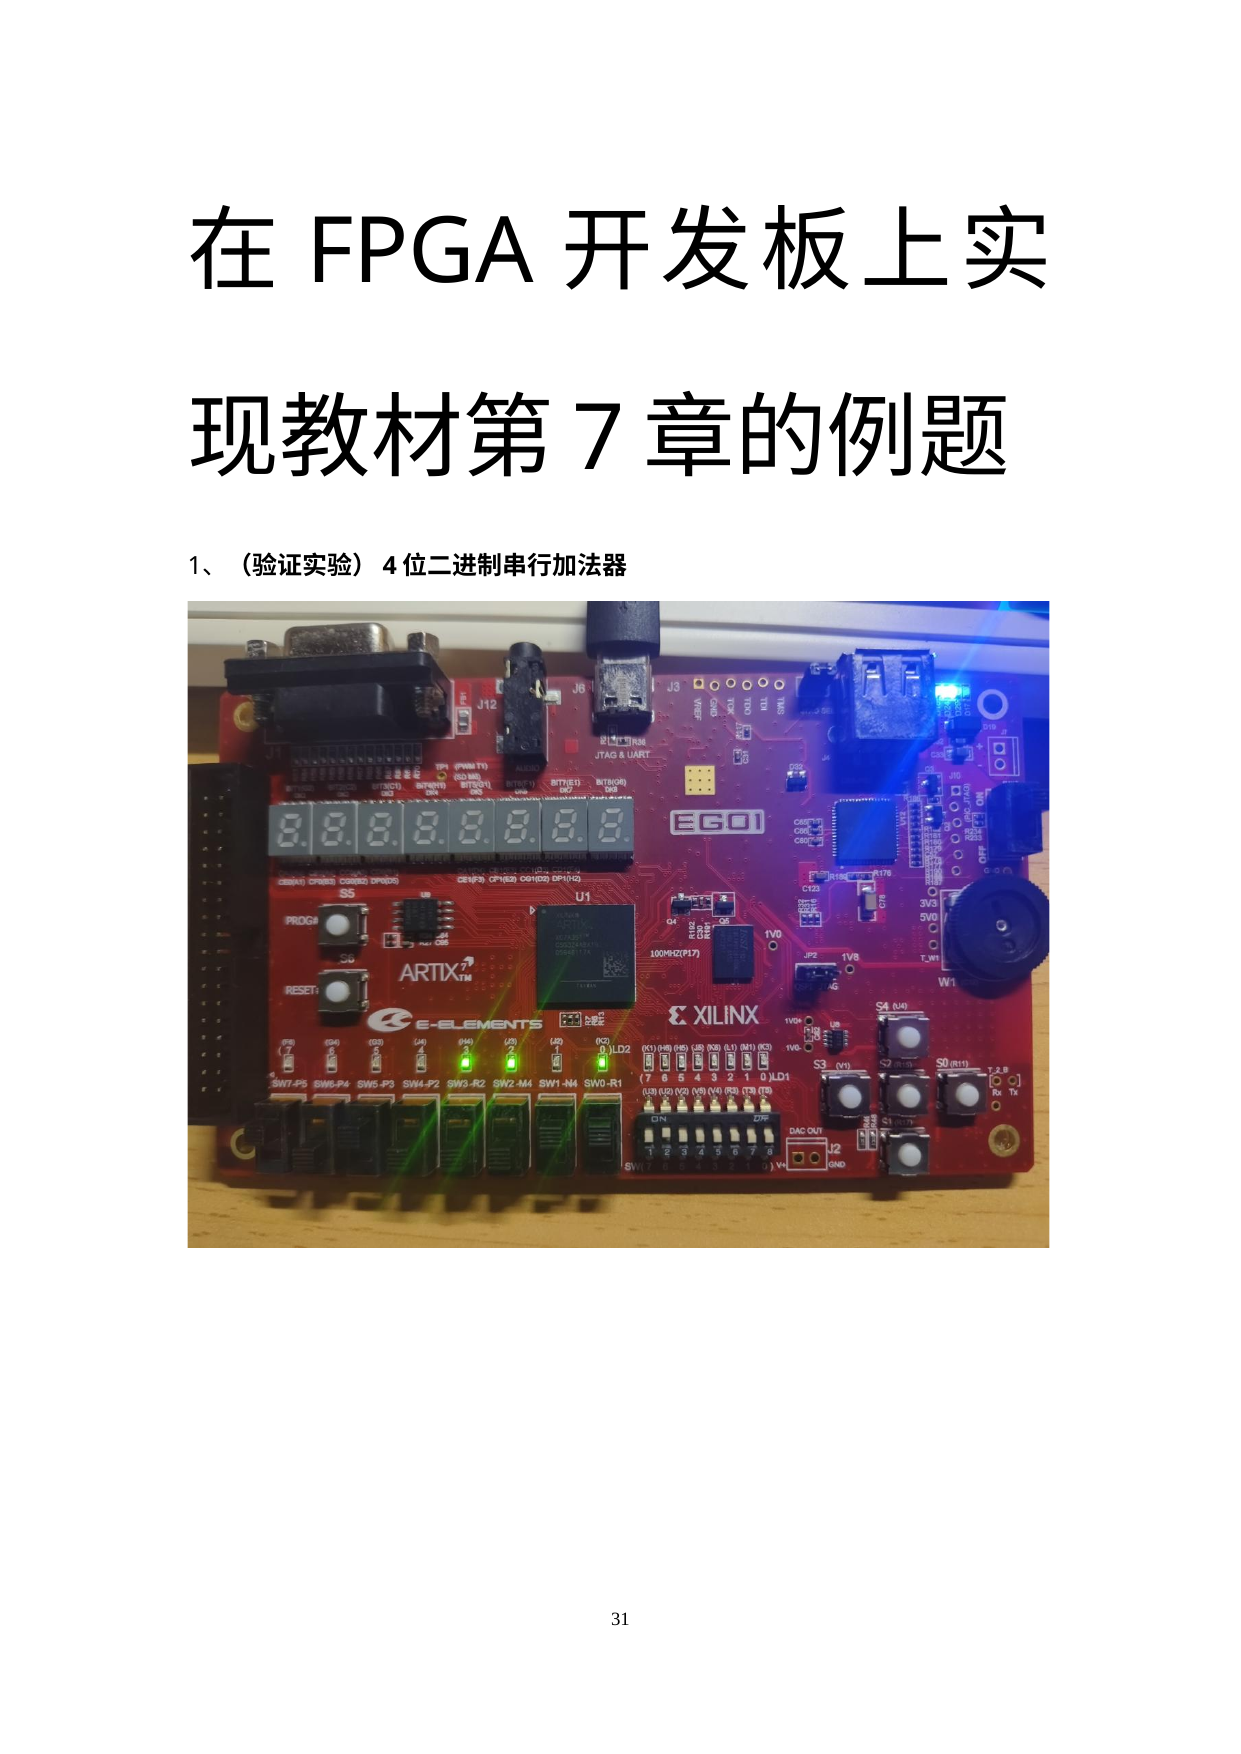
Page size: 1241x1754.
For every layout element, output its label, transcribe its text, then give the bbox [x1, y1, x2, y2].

list （验证实验） 4位二进制串行加法器 [187, 531, 1053, 596]
picture [187, 601, 1050, 1248]
list 在FPGA开发板上实现教材第7章的例题 [187, 162, 1053, 511]
